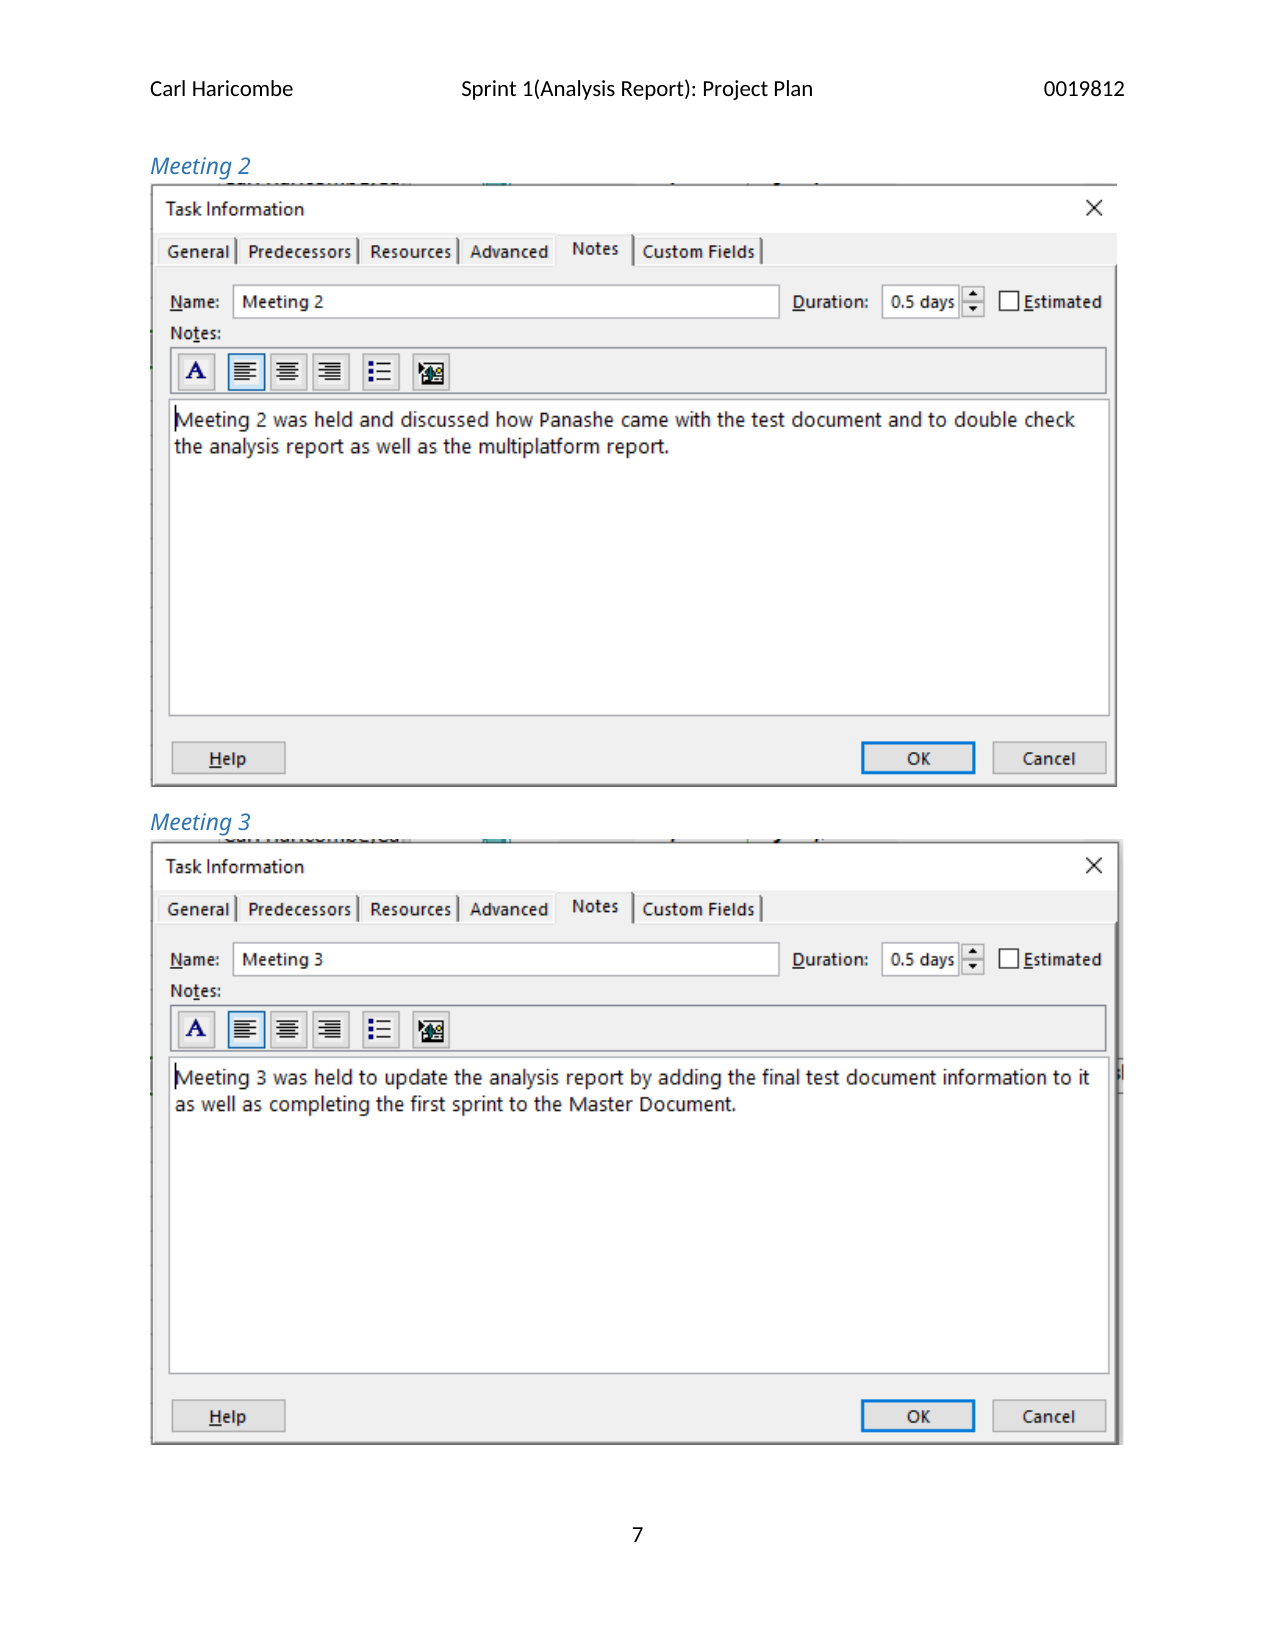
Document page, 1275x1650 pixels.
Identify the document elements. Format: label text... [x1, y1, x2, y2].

subtitle Meeting 2 [150, 150, 1125, 181]
subtitle Meeting 3 [150, 806, 1125, 837]
picture [150, 183, 1118, 787]
picture [150, 839, 1124, 1445]
